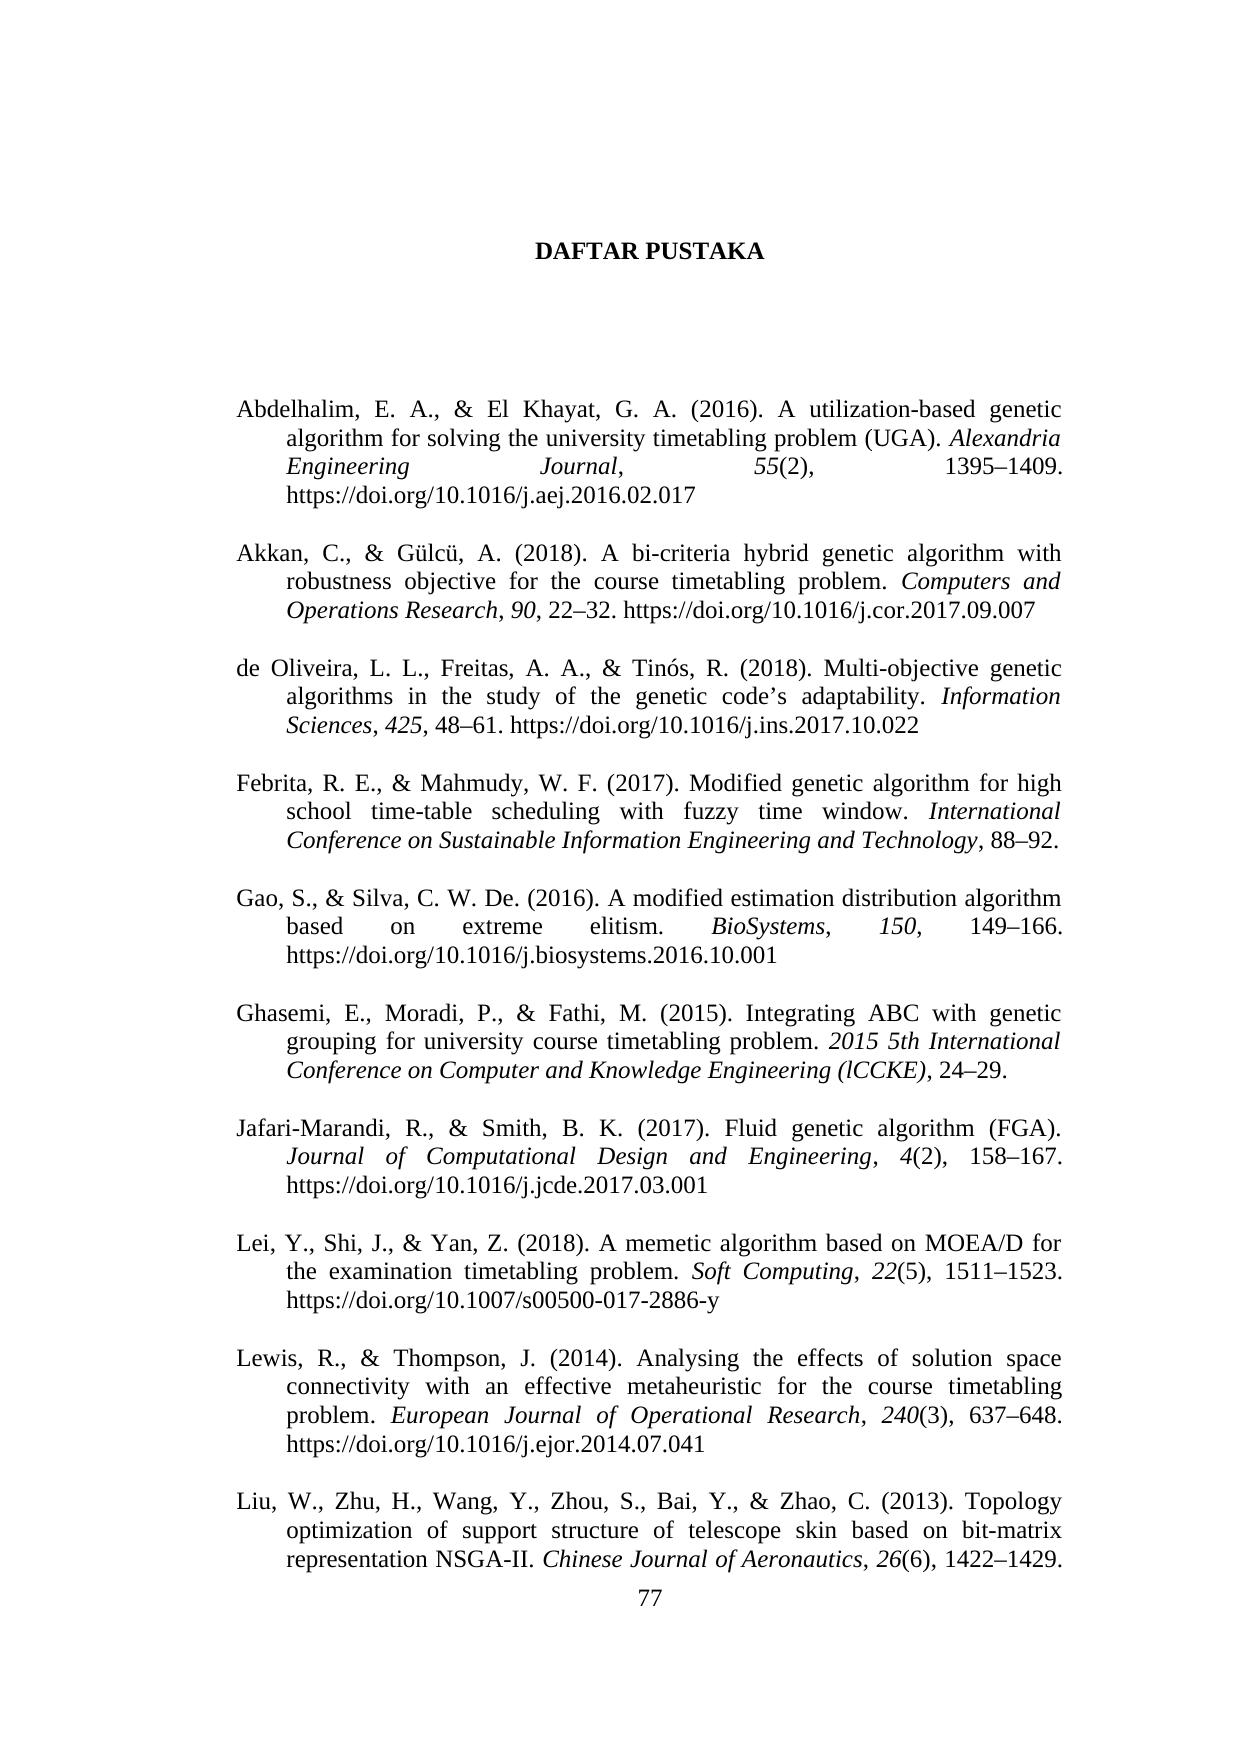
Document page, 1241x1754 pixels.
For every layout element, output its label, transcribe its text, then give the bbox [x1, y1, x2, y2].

text DAFTAR PUSTAKA [236, 236, 1063, 265]
text Lewis, R., & Thompson, J. (2014). Analysing the effects of solution space connectivity with an effective metaheuristic for the course timetabling problem. European Journal of Operational Research, 240(3), 637–648. https://doi.org/10.1016/j.ejor.2014.07.041 [236, 1343, 1063, 1458]
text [236, 1486, 1063, 1573]
text de Oliveira, L. L., Freitas, A. A., & Tinós, R. (2018). Multi-objective genetic algorithms in the study of the genetic code’s adaptability. Information Sciences, 425, 48–61. https://doi.org/10.1016/j.ins.2017.10.022 [236, 653, 1063, 739]
text Ghasemi, E., Moradi, P., & Fathi, M. (2015). Integrating ABC with genetic grouping for university course timetabling problem. 2015 5th International Conference on Computer and Knowledge Engineering (lCCKE), 24–29. [236, 998, 1063, 1084]
text Akkan, C., & Gülcü, A. (2018). A bi-criteria hybrid genetic algorithm with robustness objective for the course timetabling problem. Computers and Operations Research, 90, 22–32. https://doi.org/10.1016/j.cor.2017.09.007 [236, 538, 1063, 624]
text Lei, Y., Shi, J., & Yan, Z. (2018). A memetic algorithm based on MOEA/D for the examination timetabling problem. Soft Computing, 22(5), 1511–1523. https://doi.org/10.1007/s00500-017-2886-y [236, 1228, 1063, 1314]
text Gao, S., & Silva, C. W. De. (2016). A modified estimation distribution algorithm based on extreme elitism. BioSystems, 150, 149–166. https://doi.org/10.1016/j.biosystems.2016.10.001 [236, 883, 1063, 969]
text Febrita, R. E., & Mahmudy, W. F. (2017). Modified genetic algorithm for high school time-table scheduling with fuzzy time window. International Conference on Sustainable Information Engineering and Technology, 88–92. [236, 768, 1063, 854]
text Jafari-Marandi, R., & Smith, B. K. (2017). Fluid genetic algorithm (FGA). Journal of Computational Design and Engineering, 4(2), 158–167. https://doi.org/10.1016/j.jcde.2017.03.001 [236, 1113, 1063, 1199]
text Abdelhalim, E. A., & El Khayat, G. A. (2016). A utilization-based genetic algorithm for solving the university timetabling problem (UGA). Alexandria Engineering Journal, 55(2), 1395–1409. https://doi.org/10.1016/j.aej.2016.02.017 [236, 394, 1063, 509]
